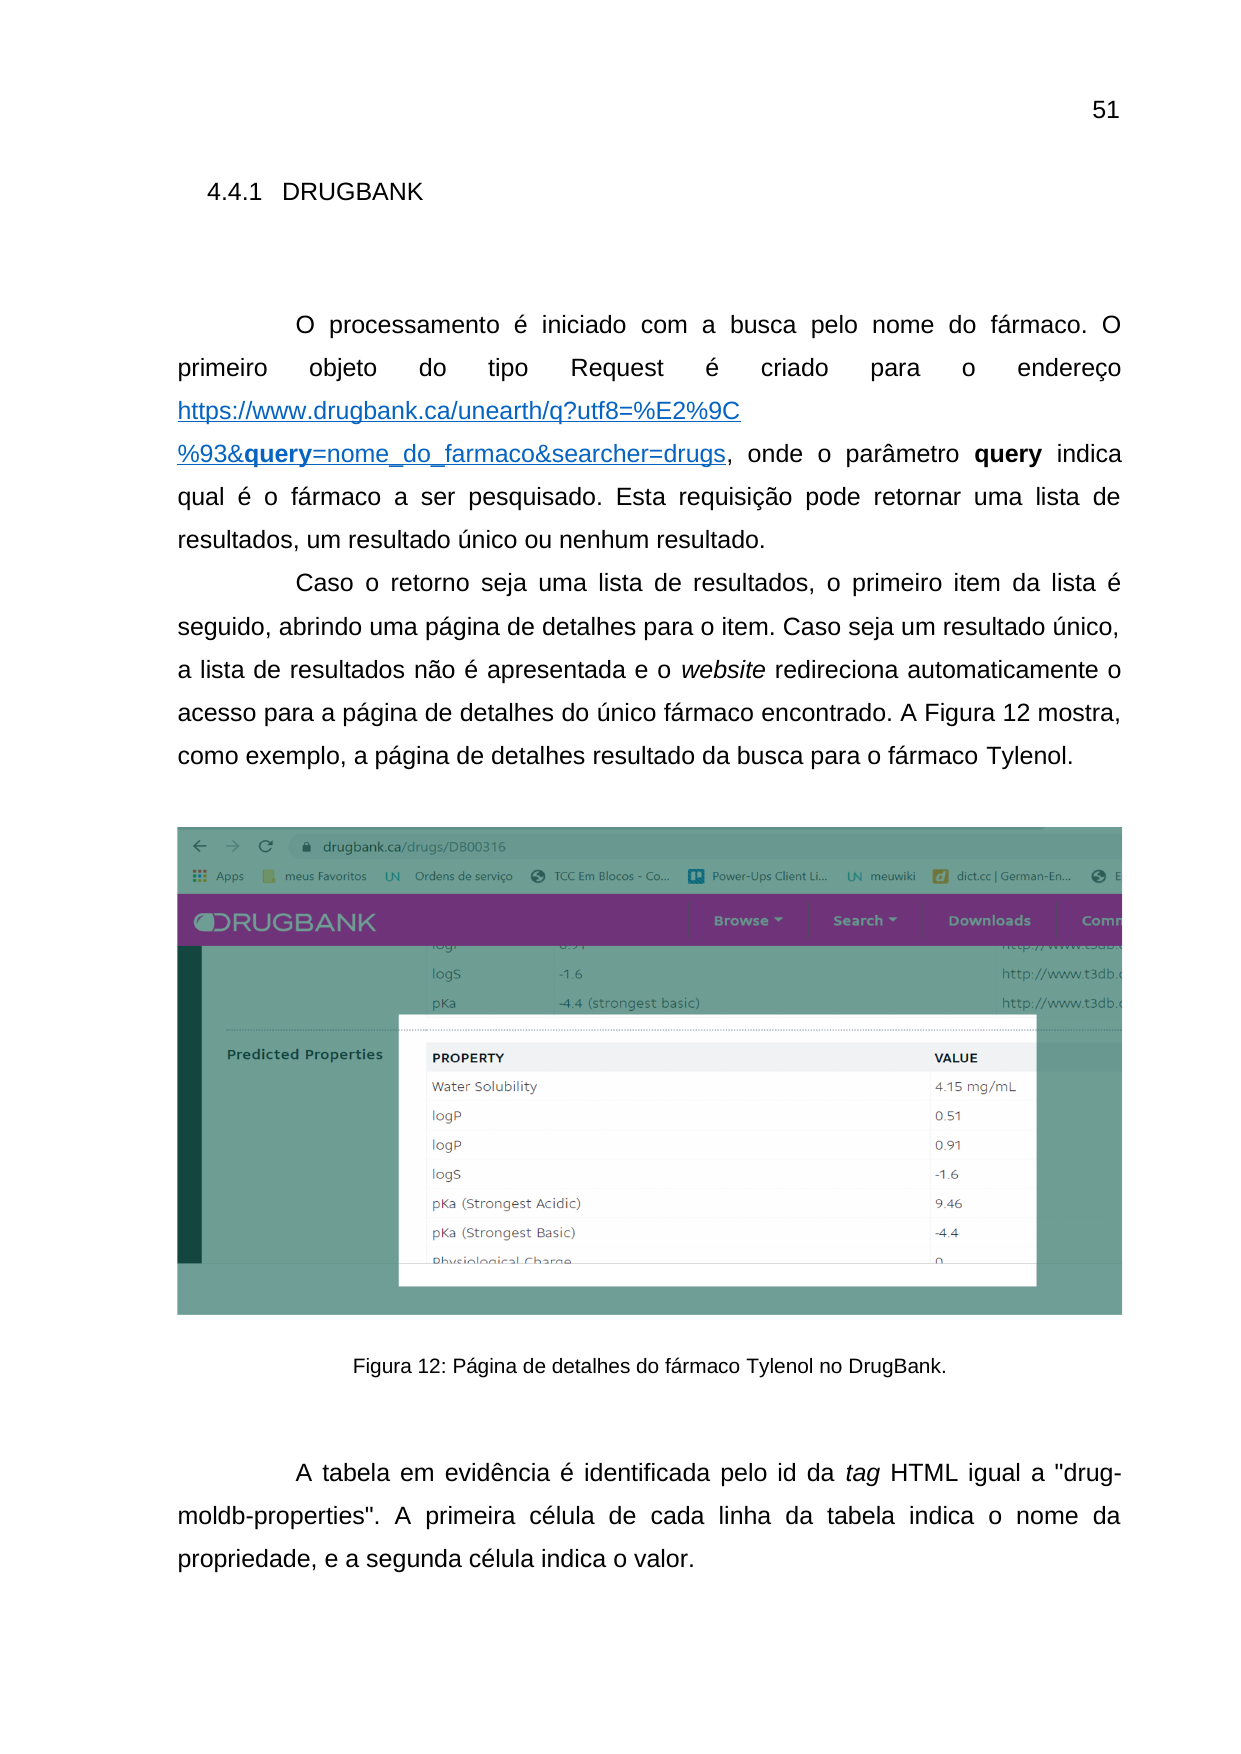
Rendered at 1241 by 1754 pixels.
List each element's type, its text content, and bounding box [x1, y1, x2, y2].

subtitle DRUGBANK [207, 177, 1122, 206]
text Figura 12: Página de detalhes do fármaco Tylenol no DrugBank. [177, 1353, 1122, 1377]
picture [177, 827, 1123, 1315]
text A tabela em evidência é identificada pelo id da tag HTML igual a "drug-moldb-properties". A primeira célula de cada linha da tabela indica o nome da propriedade, e a segunda célula indica o valor. [177, 1458, 1122, 1573]
text Caso o retorno seja uma lista de resultados, o primeiro item da lista é seguido, abrindo uma página de detalhes para o item. Caso seja um resultado único, a lista de resultados não é apresentada e o website redireciona automaticamente o acesso para a página de detalhes do único fármaco encontrado. A Figura 12 mostra, como exemplo, a página de detalhes resultado da busca para o fármaco Tylenol. [177, 568, 1122, 770]
text O processamento é iniciado com a busca pelo nome do fármaco. O primeiro objeto do tipo Request é criado para o endereço https://www.drugbank.ca/unearth/q?utf8=%E2%9C%93&query=nome_do_farmaco&searcher=drugs, onde o parâmetro query indica qual é o fármaco a ser pesquisado. Esta requisição pode retornar uma lista de resultados, um resultado único ou nenhum resultado. [177, 310, 1122, 554]
